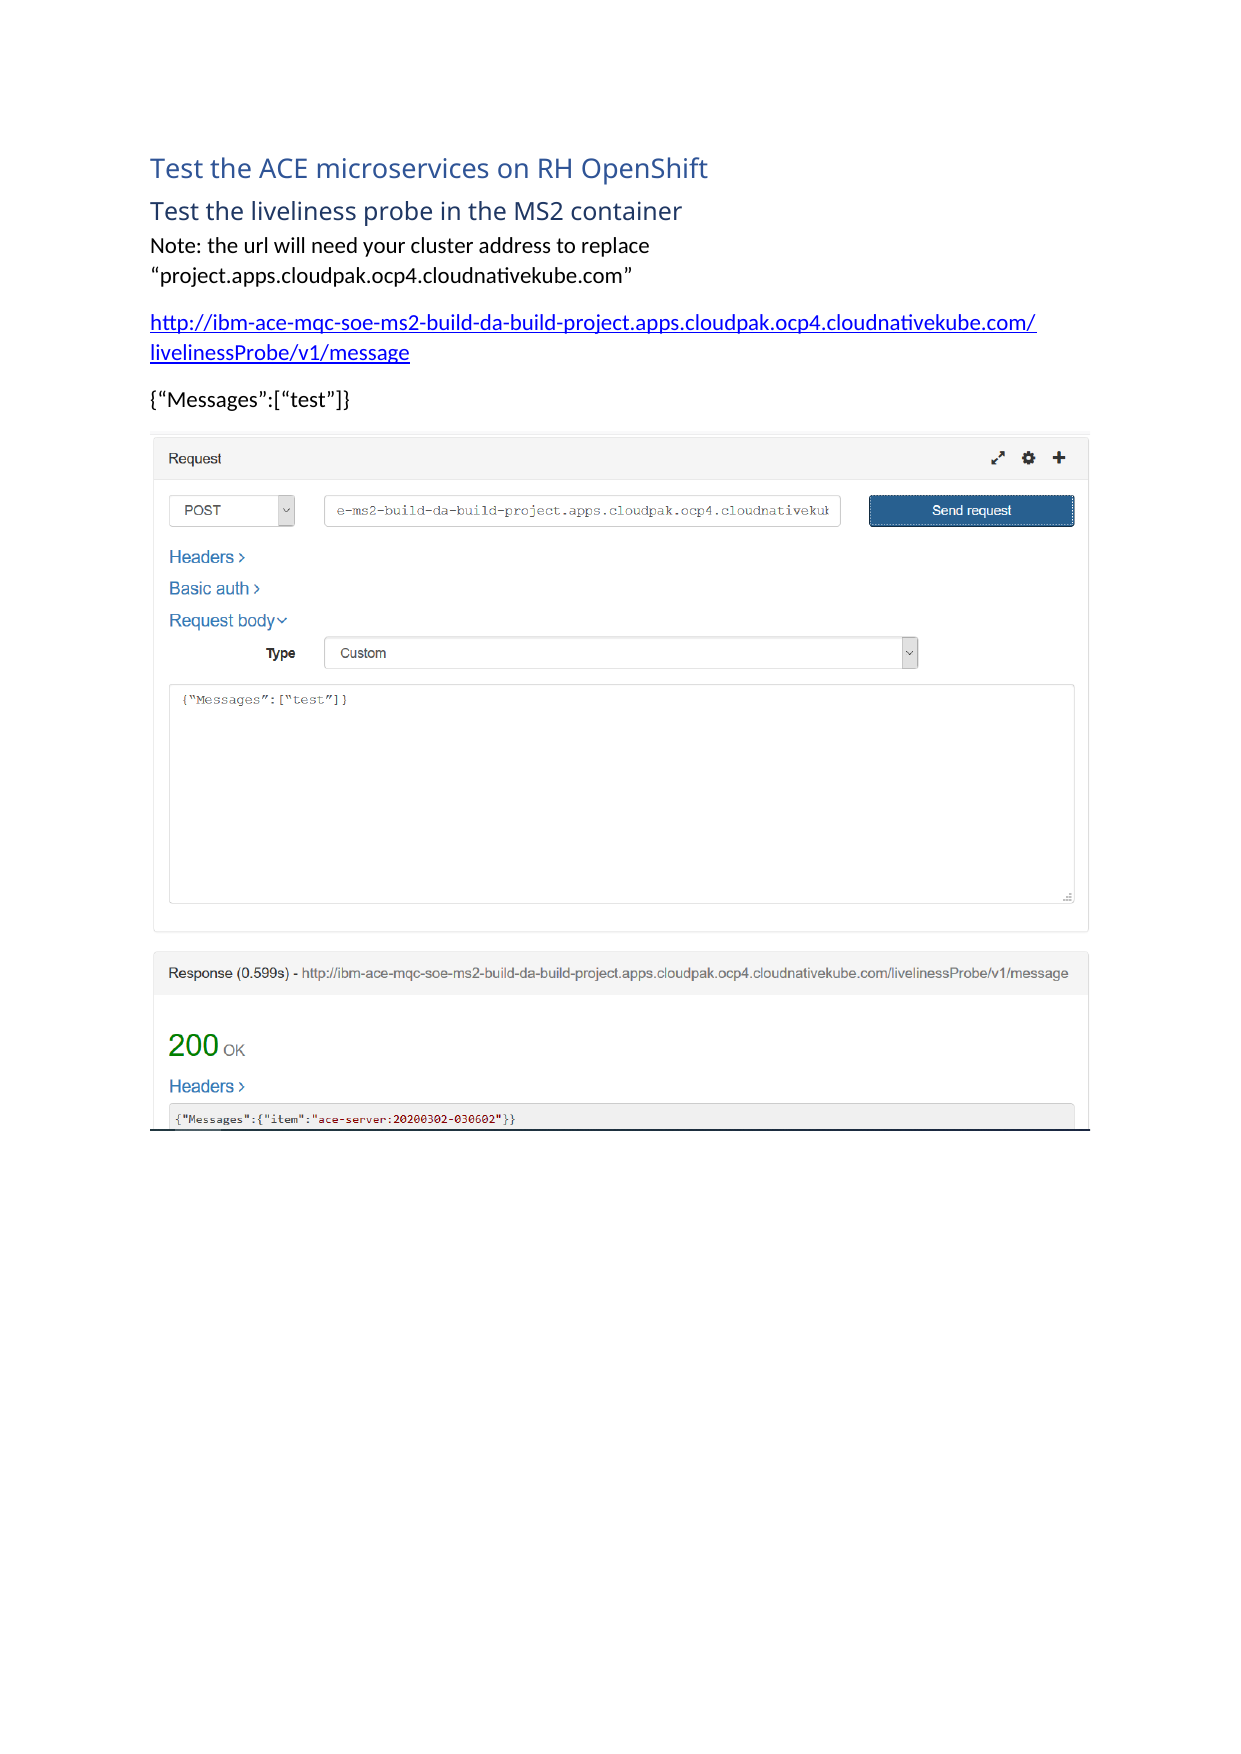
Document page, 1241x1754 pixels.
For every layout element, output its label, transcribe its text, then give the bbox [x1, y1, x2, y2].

text Note: the url will need your cluster address to replace “project.apps.cloudpak.ocp4.cloudnativekube.com” [150, 231, 1090, 289]
text http://ibm-ace-mqc-soe-ms2-build-da-build-project.apps.cloudpak.ocp4.cloudnativekube.com/livelinessProbe/v1/message [150, 308, 1090, 366]
subtitle Test the ACE microservices on RH OpenShift [150, 150, 1090, 187]
text {“Messages”:[“test”]} [150, 385, 1090, 413]
picture [150, 431, 1091, 1131]
subtitle Test the liveliness probe in the MS2 container [150, 194, 1090, 228]
